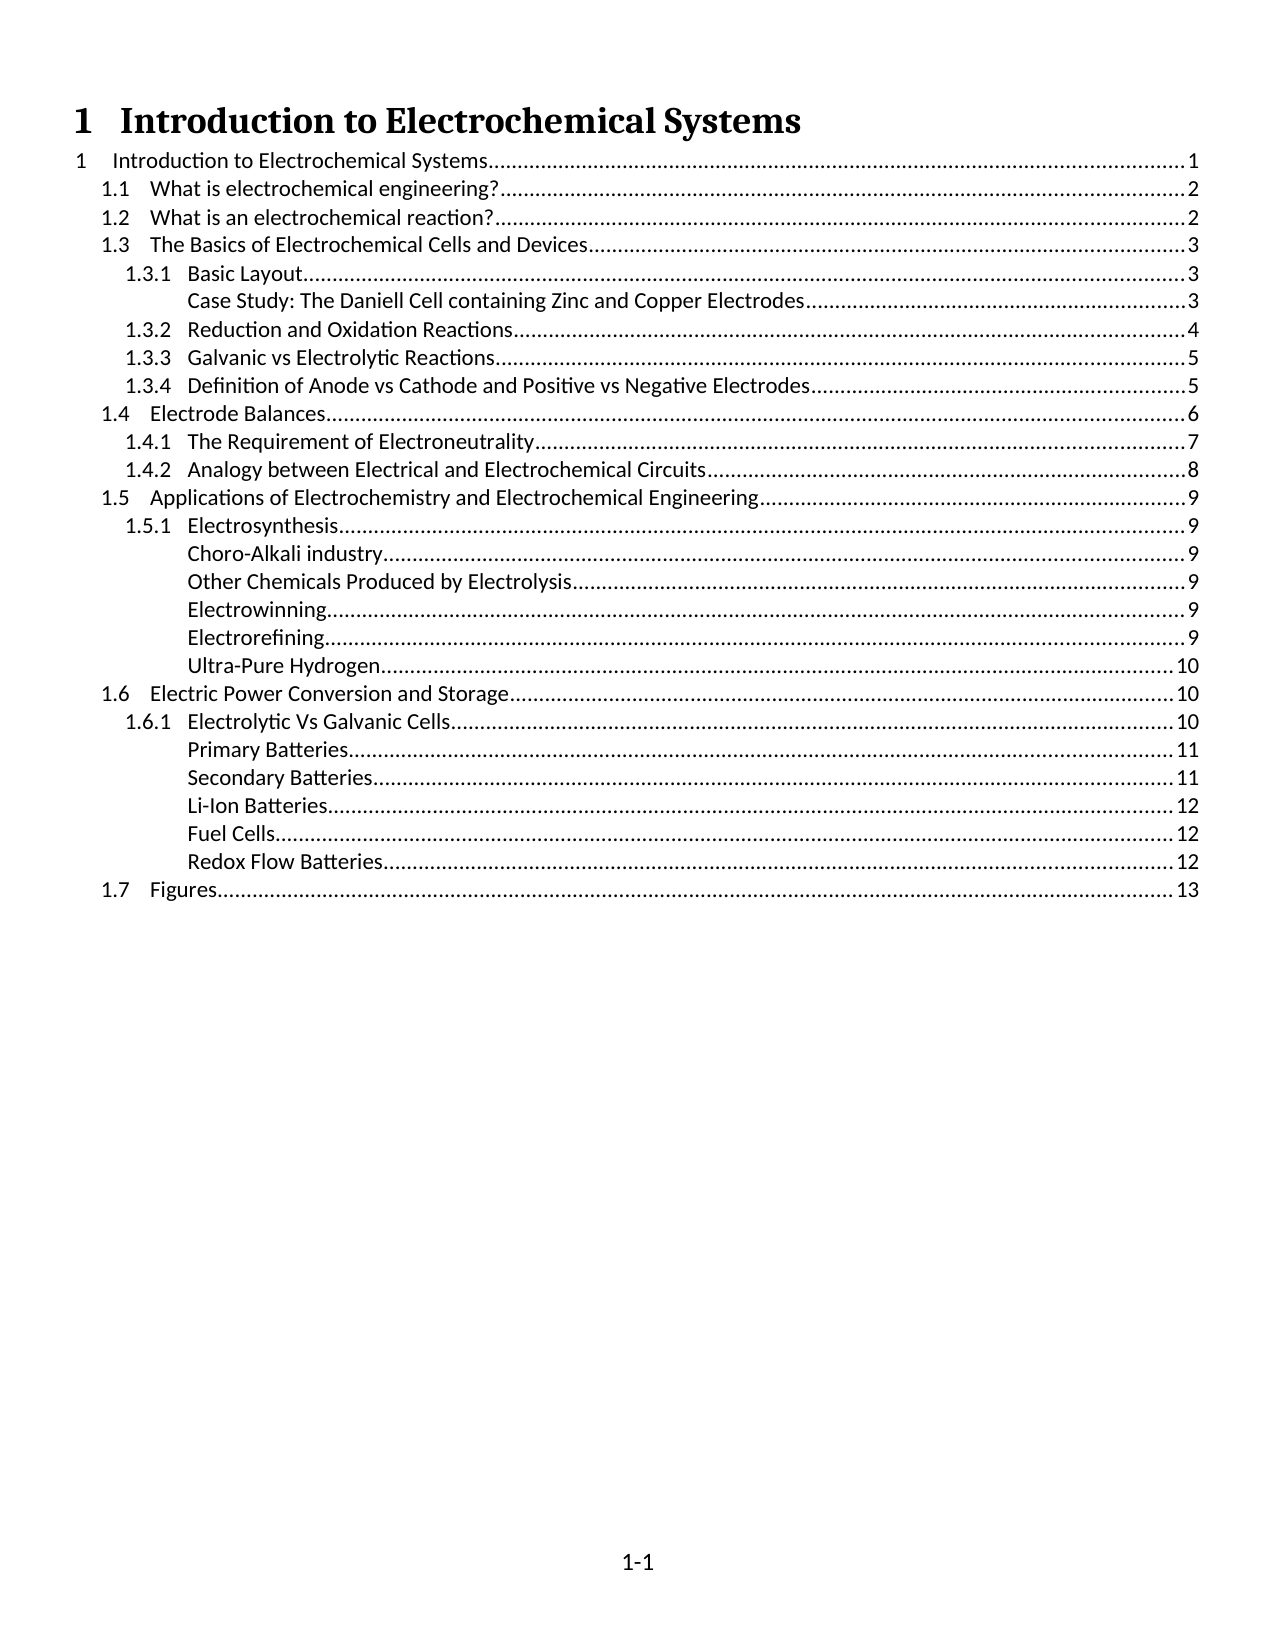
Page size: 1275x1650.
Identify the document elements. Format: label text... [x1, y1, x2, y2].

text 1.5.1 Electrosynthesis 9 [124, 511, 1200, 539]
text 1.1 What is electrochemical engineering? 2 [101, 174, 1200, 203]
text Primary Batteries 11 [187, 735, 1200, 763]
text 1.3.2 Reduction and Oxidation Reactions 4 [124, 315, 1200, 343]
text 1.5 Applications of Electrochemistry and Electrochemical Engineering 9 [101, 483, 1200, 511]
text 1.6 Electric Power Conversion and Storage 10 [101, 679, 1200, 707]
text 1.4.2 Analogy between Electrical and Electrochemical Circuits 8 [124, 455, 1200, 483]
text Redox Flow Batteries 12 [187, 847, 1200, 875]
text Li-Ion Batteries 12 [187, 791, 1200, 819]
text Choro-Alkali industry 9 [187, 539, 1200, 567]
text 1.3.4 Definition of Anode vs Cathode and Positive vs Negative Electrodes 5 [124, 371, 1200, 399]
text Ultra-Pure Hydrogen 10 [187, 651, 1200, 679]
text 1.3.3 Galvanic vs Electrolytic Reactions 5 [124, 343, 1200, 371]
text 1.4.1 The Requirement of Electroneutrality 7 [124, 427, 1200, 455]
text Case Study: The Daniell Cell containing Zinc and Copper Electrodes 3 [187, 287, 1200, 315]
text 1.4 Electrode Balances 6 [101, 399, 1200, 427]
text 1.6.1 Electrolytic Vs Galvanic Cells 10 [124, 707, 1200, 735]
text 1 Introduction to Electrochemical Systems 1 [75, 147, 1200, 174]
subtitle Introduction to Electrochemical Systems [75, 100, 1200, 143]
text Fuel Cells 12 [187, 819, 1200, 847]
text Other Chemicals Produced by Electrolysis 9 [187, 567, 1200, 595]
text 1.2 What is an electrochemical reaction? 2 [101, 203, 1200, 231]
text Secondary Batteries 11 [187, 763, 1200, 791]
text 1.7 Figures 13 [101, 875, 1200, 903]
text 1.3.1 Basic Layout 3 [124, 259, 1200, 287]
text Electrorefining 9 [187, 623, 1200, 651]
text Electrowinning 9 [187, 595, 1200, 623]
text 1.3 The Basics of Electrochemical Cells and Devices 3 [101, 231, 1200, 259]
